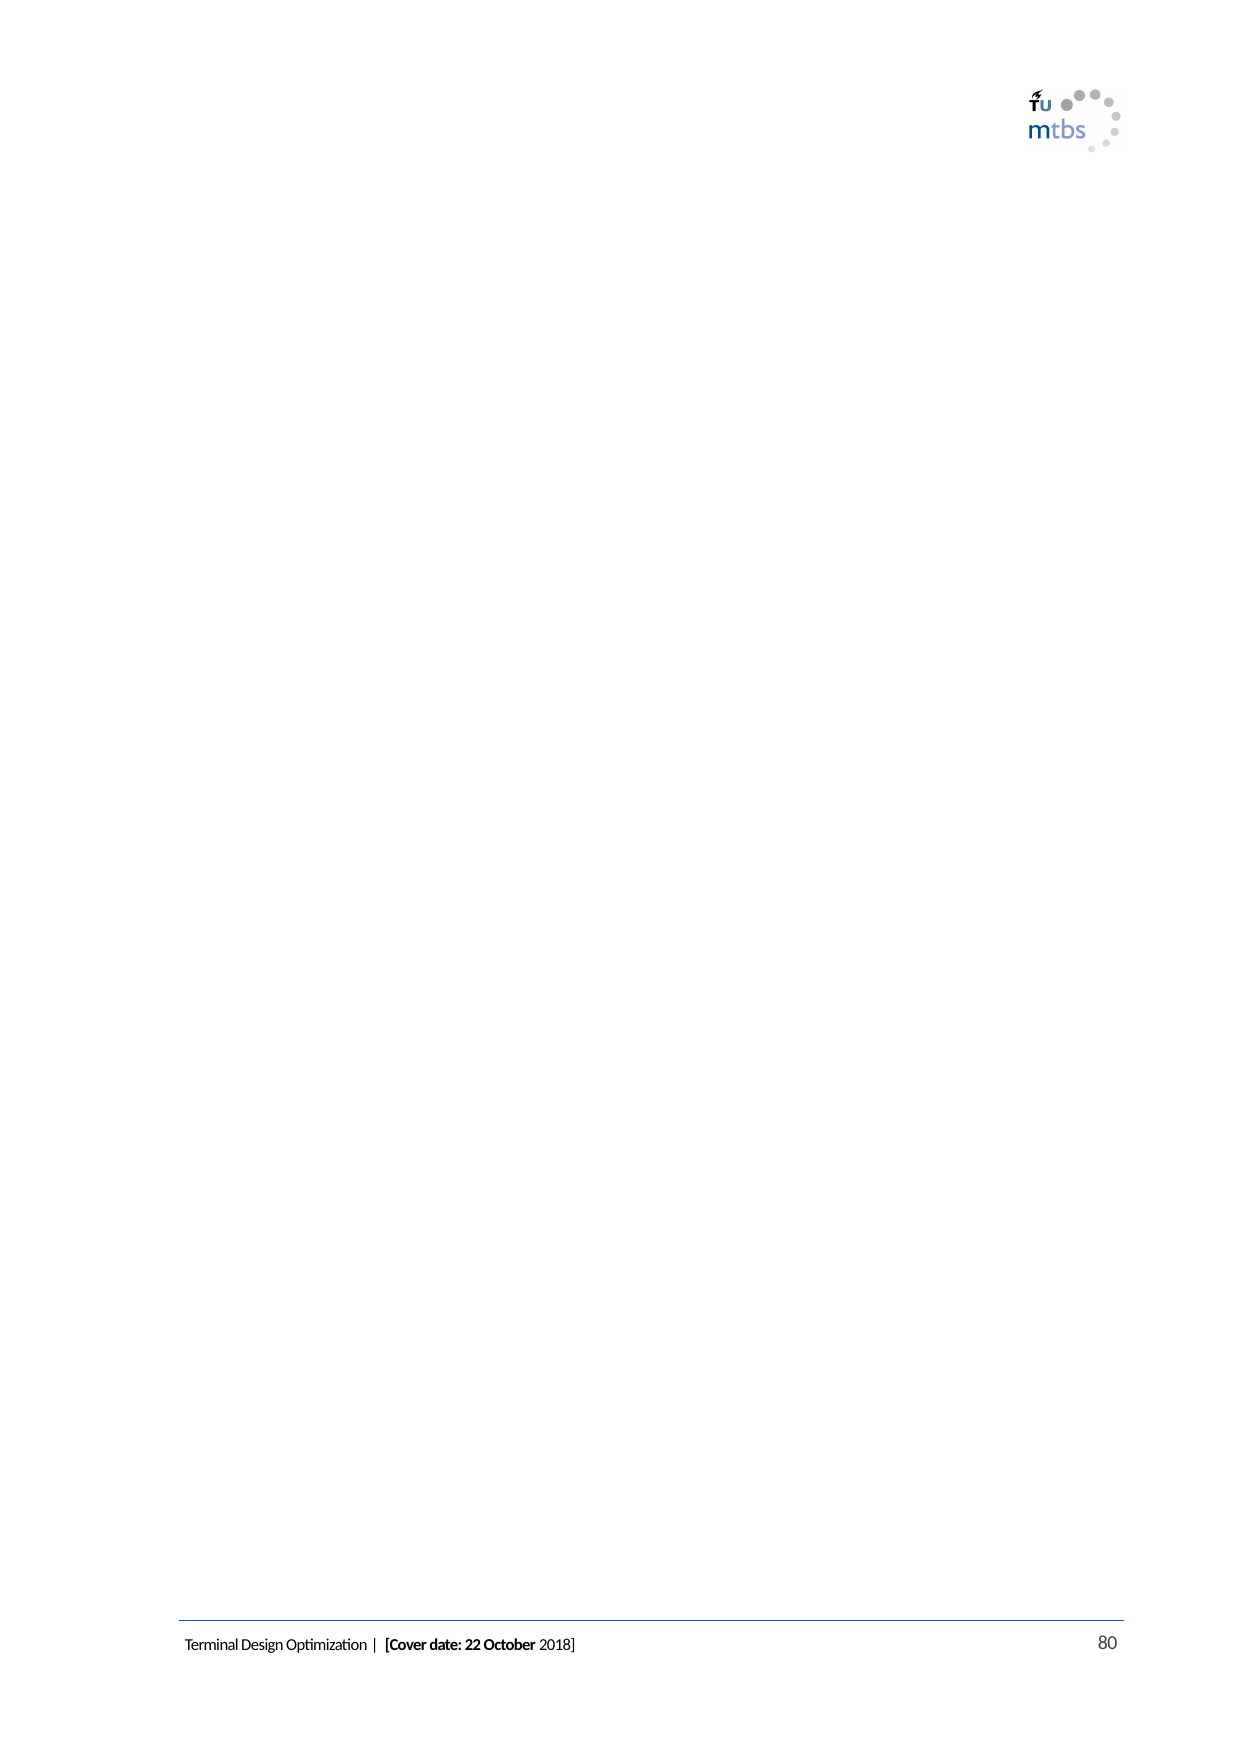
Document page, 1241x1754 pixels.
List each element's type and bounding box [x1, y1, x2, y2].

picture [1028, 88, 1122, 153]
